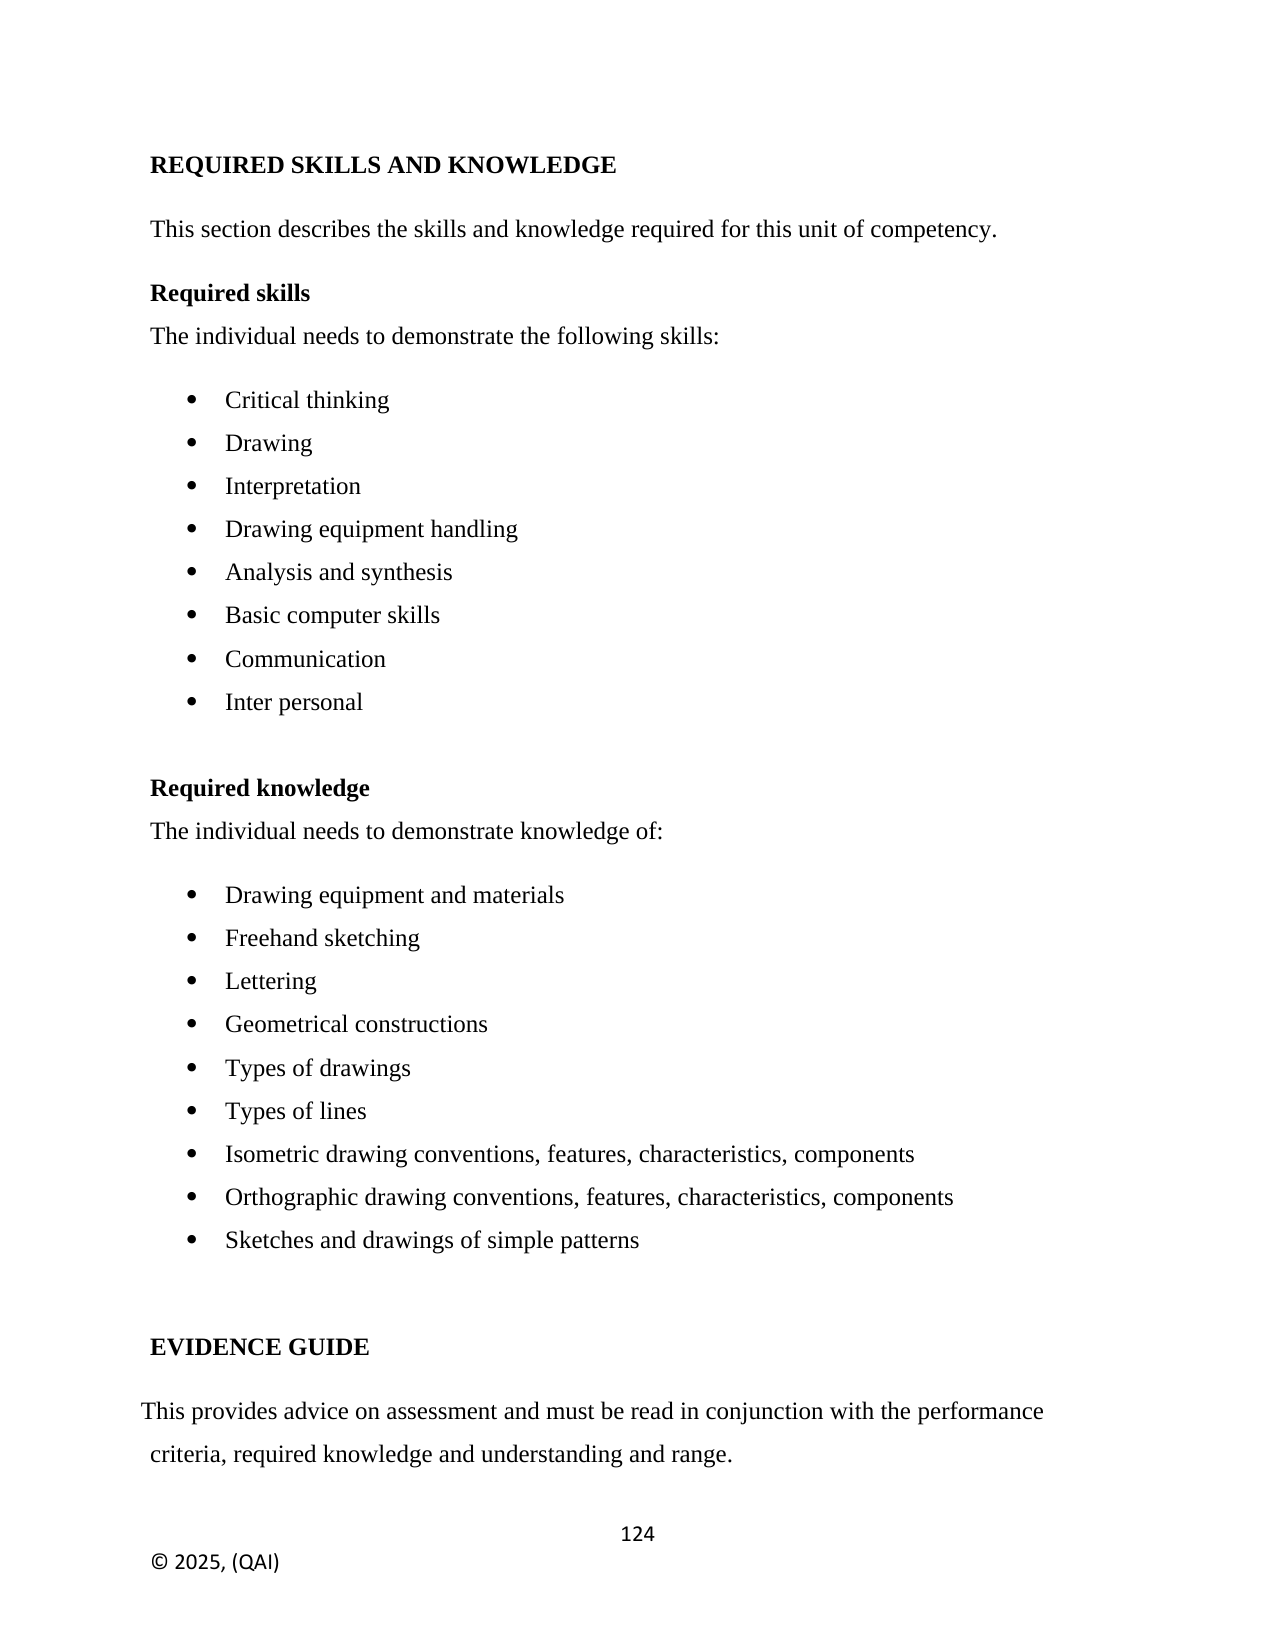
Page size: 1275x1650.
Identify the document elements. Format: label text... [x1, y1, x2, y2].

list Types of drawings [187, 1053, 1125, 1081]
list Lettering [187, 966, 1125, 995]
list Drawing equipment handling [187, 514, 1125, 543]
list Interpretation [187, 471, 1125, 500]
list Inter personal [187, 687, 1125, 716]
list Analysis and synthesis [187, 557, 1125, 586]
list Sketches and drawings of simple patterns [187, 1225, 1125, 1254]
text This section describes the skills and knowledge required for this unit of competency. [150, 214, 1125, 243]
list Critical thinking [187, 385, 1125, 414]
text The individual needs to demonstrate the following skills: [150, 321, 1125, 350]
list Drawing [187, 428, 1125, 457]
text Required skills [150, 278, 1125, 307]
text Required knowledge [150, 773, 1125, 802]
text EVIDENCE GUIDE [150, 1332, 1125, 1361]
list Drawing equipment and materials [187, 880, 1125, 909]
list Types of lines [187, 1096, 1125, 1124]
list Basic computer skills [187, 601, 1125, 629]
text The individual needs to demonstrate knowledge of: [150, 816, 1125, 845]
list Geometrical constructions [187, 1009, 1125, 1038]
text This provides advice on assessment and must be read in conjunction with the performance criteria, required knowledge and understanding and range. [141, 1396, 1125, 1468]
text REQUIRED SKILLS AND KNOWLEDGE [150, 150, 1125, 179]
list Isometric drawing conventions, features, characteristics, components [187, 1139, 1125, 1168]
list Communication [187, 644, 1125, 672]
list Freehand sketching [187, 923, 1125, 952]
list Orthographic drawing conventions, features, characteristics, components [187, 1182, 1125, 1211]
